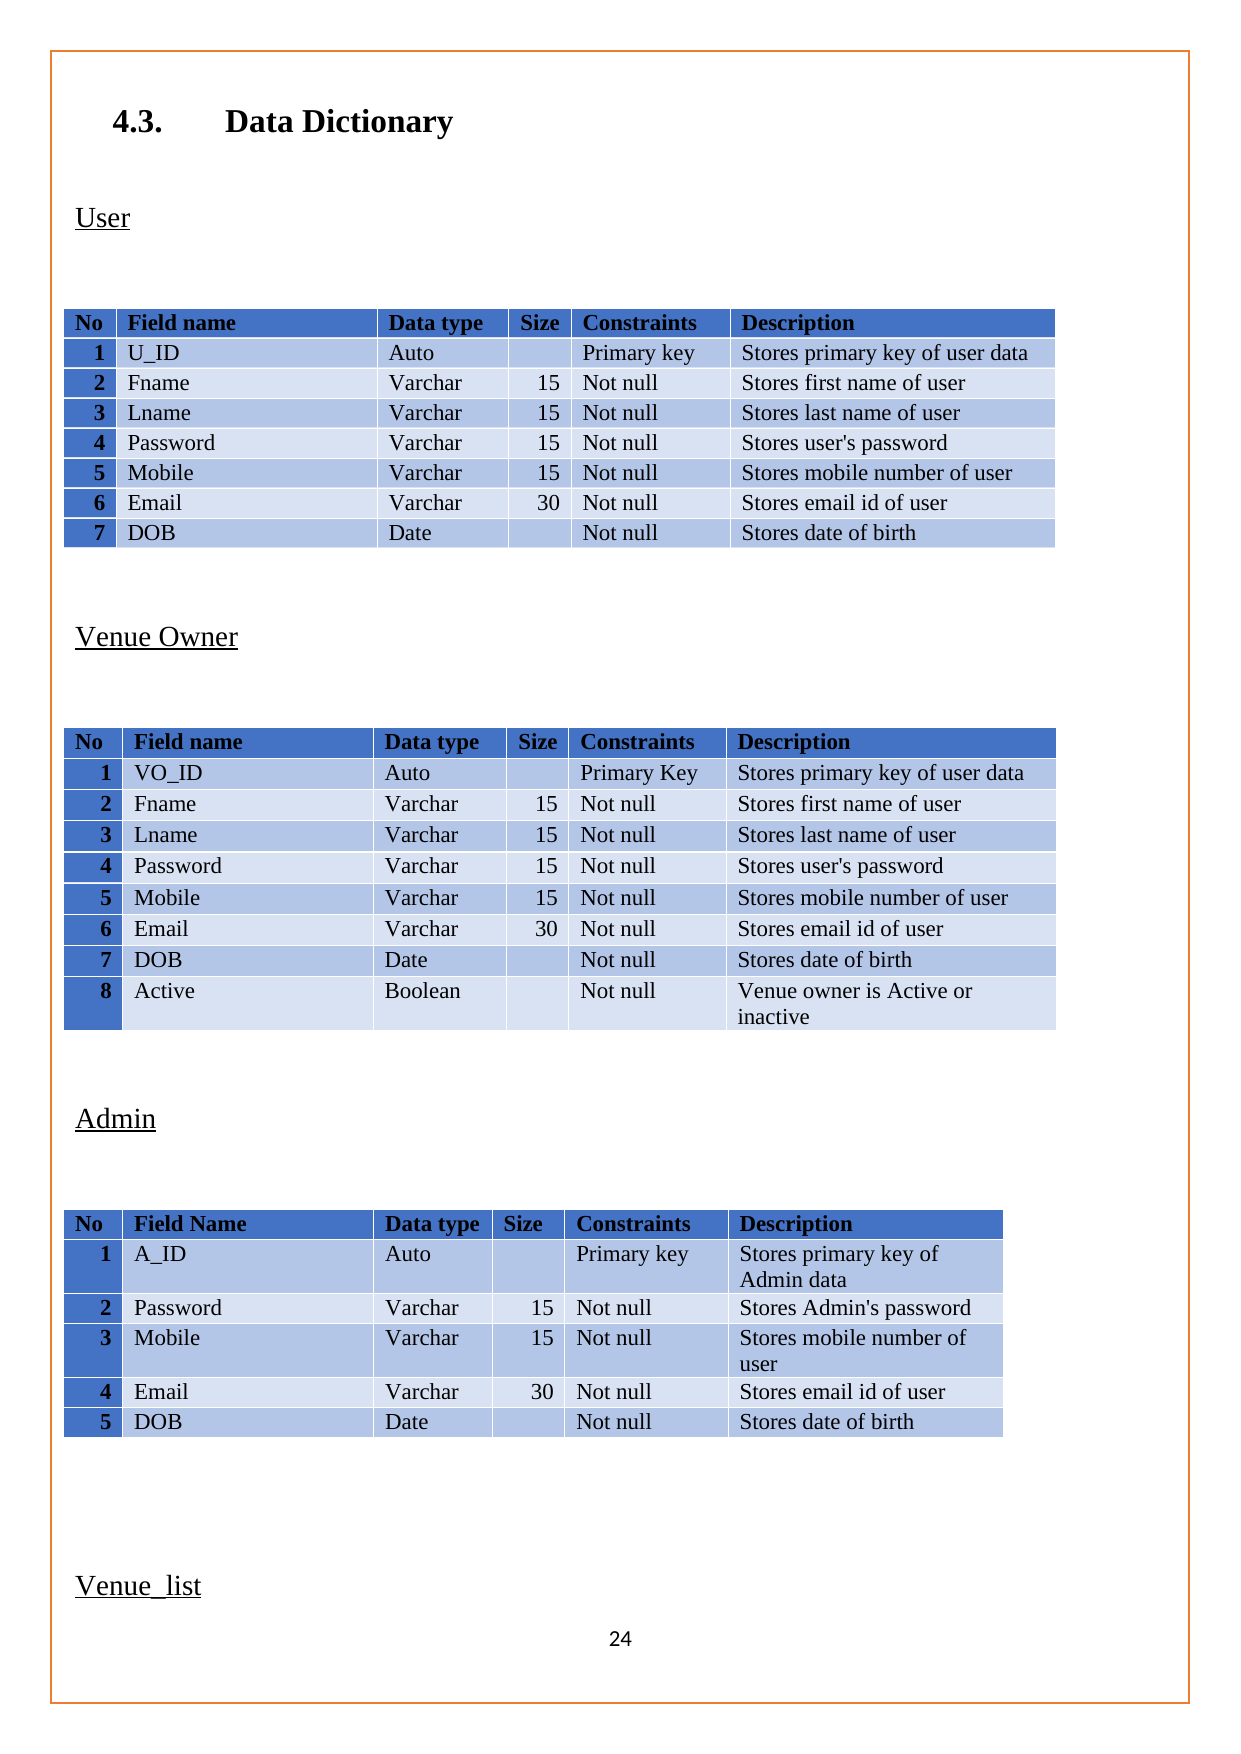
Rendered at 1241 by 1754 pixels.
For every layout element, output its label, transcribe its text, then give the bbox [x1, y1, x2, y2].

table_cell Not null [569, 790, 726, 820]
table_header No [64, 309, 116, 337]
table_cell 6 [64, 489, 116, 517]
table_cell Varchar [374, 915, 506, 945]
table_header Data type [374, 1210, 492, 1239]
table_cell 1 [64, 1240, 122, 1293]
table_cell Not null [565, 1378, 728, 1407]
table_cell 5 [64, 884, 122, 914]
table_cell 8 [64, 977, 122, 1030]
table_cell Stores primary key of user data [727, 759, 1056, 789]
table_cell 2 [64, 1294, 122, 1323]
table_cell Date [378, 519, 508, 547]
table_cell 15 [507, 884, 568, 914]
table_cell 15 [493, 1324, 564, 1377]
table_header Description [727, 728, 1056, 758]
table_cell Not null [565, 1408, 728, 1437]
table_header Data type [378, 309, 508, 337]
table_cell U_ID [117, 339, 377, 367]
table_cell 5 [64, 1408, 122, 1437]
table_cell Not null [569, 821, 726, 851]
table_cell Lname [117, 399, 377, 427]
table_cell Varchar [378, 369, 508, 397]
table_cell 15 [507, 853, 568, 882]
table_cell Stores user's password [727, 853, 1056, 882]
table_cell 15 [507, 790, 568, 820]
table_cell Fname [117, 369, 377, 397]
table_cell Not null [572, 429, 730, 457]
table_cell 2 [64, 369, 116, 397]
table_cell Varchar [378, 459, 508, 487]
table_cell 30 [509, 489, 571, 517]
table_cell Not null [569, 946, 726, 976]
table_cell [493, 1240, 564, 1293]
list Data Dictionary [112, 102, 1165, 140]
table_cell Varchar [374, 853, 506, 882]
table_cell Not null [572, 489, 730, 517]
table_cell 4 [64, 853, 122, 882]
table_header Data type [374, 728, 506, 758]
table_cell Not null [569, 884, 726, 914]
table_cell 4 [64, 429, 116, 457]
table_cell Email [117, 489, 377, 517]
table_cell Stores Admin's password [729, 1294, 1003, 1323]
table_cell Auto [378, 339, 508, 367]
table_cell 7 [64, 946, 122, 976]
table_cell Stores primary key of Admin data [729, 1240, 1003, 1293]
table_cell 5 [64, 459, 116, 487]
text Venue_list [75, 1568, 1165, 1601]
table_cell Varchar [374, 790, 506, 820]
table_cell 15 [509, 459, 571, 487]
table_cell 3 [64, 399, 116, 427]
table_cell Not null [565, 1294, 728, 1323]
table_cell 6 [64, 915, 122, 945]
table_cell [507, 977, 568, 1030]
table_cell Venue owner is Active or inactive [727, 977, 1056, 1030]
table_cell 15 [493, 1294, 564, 1323]
table_cell Varchar [374, 1378, 492, 1407]
table_header Description [731, 309, 1055, 337]
table_cell Varchar [374, 884, 506, 914]
table_cell [493, 1408, 564, 1437]
table_cell Varchar [374, 1294, 492, 1323]
table_header Field name [117, 309, 377, 337]
table_header No [64, 728, 122, 758]
table_cell Varchar [374, 821, 506, 851]
table_cell Not null [572, 369, 730, 397]
table_header Field name [123, 728, 373, 758]
table_header Constraints [569, 728, 726, 758]
table_cell 30 [493, 1378, 564, 1407]
table_header No [64, 1210, 122, 1239]
table_header Constraints [572, 309, 730, 337]
table_cell Lname [123, 821, 373, 851]
table_cell Date [374, 1408, 492, 1437]
table_cell Not null [565, 1324, 728, 1377]
table_header Field Name [123, 1210, 373, 1239]
table_header Constraints [565, 1210, 728, 1239]
table_cell Not null [572, 459, 730, 487]
table_cell Email [123, 915, 373, 945]
table_cell Varchar [374, 1324, 492, 1377]
text Admin [75, 1101, 1165, 1135]
table_cell Not null [572, 519, 730, 547]
table_cell Fname [123, 790, 373, 820]
table_header Size [493, 1210, 564, 1239]
table_cell Varchar [378, 399, 508, 427]
table_cell Stores last name of user [731, 399, 1055, 427]
table_cell A_ID [123, 1240, 373, 1293]
table_cell 3 [64, 1324, 122, 1377]
table_cell Stores last name of user [727, 821, 1056, 851]
table_cell Stores email id of user [731, 489, 1055, 517]
table_cell [509, 339, 571, 367]
text Venue Owner [75, 619, 1165, 652]
table_cell VO_ID [123, 759, 373, 789]
table_cell Email [123, 1378, 373, 1407]
table_cell Not null [572, 399, 730, 427]
table_cell [509, 519, 571, 547]
table_cell 30 [507, 915, 568, 945]
table_cell Mobile [117, 459, 377, 487]
table_cell Varchar [378, 489, 508, 517]
table_cell Stores date of birth [729, 1408, 1003, 1437]
table_cell [507, 946, 568, 976]
table_cell Stores email id of user [727, 915, 1056, 945]
table_cell DOB [117, 519, 377, 547]
table_cell Stores user's password [731, 429, 1055, 457]
table_cell Auto [374, 1240, 492, 1293]
table_cell Stores date of birth [731, 519, 1055, 547]
table_cell Stores mobile number of user [729, 1324, 1003, 1377]
table_cell [507, 759, 568, 789]
table_cell Password [123, 1294, 373, 1323]
table_cell Not null [569, 977, 726, 1030]
table_cell Stores email id of user [729, 1378, 1003, 1407]
table_cell Stores mobile number of user [731, 459, 1055, 487]
table_cell Auto [374, 759, 506, 789]
table_cell 3 [64, 821, 122, 851]
table_cell DOB [123, 946, 373, 976]
table_cell 15 [509, 399, 571, 427]
table_cell Primary key [572, 339, 730, 367]
table_cell Varchar [378, 429, 508, 457]
table_cell 4 [64, 1378, 122, 1407]
table_cell Mobile [123, 884, 373, 914]
table_cell 7 [64, 519, 116, 547]
table_cell 15 [507, 821, 568, 851]
table_cell 1 [64, 339, 116, 367]
table_cell Primary Key [569, 759, 726, 789]
table_header Size [509, 309, 571, 337]
table_cell Stores mobile number of user [727, 884, 1056, 914]
table_cell Mobile [123, 1324, 373, 1377]
table_cell Date [374, 946, 506, 976]
table_cell 2 [64, 790, 122, 820]
table_cell Stores first name of user [727, 790, 1056, 820]
table_cell Password [117, 429, 377, 457]
table_cell DOB [123, 1408, 373, 1437]
table_header Description [729, 1210, 1003, 1239]
table_cell Stores date of birth [727, 946, 1056, 976]
text User [75, 200, 1165, 233]
table_cell Stores first name of user [731, 369, 1055, 397]
table_cell Password [123, 853, 373, 882]
table_cell 15 [509, 369, 571, 397]
table_header Size [507, 728, 568, 758]
table_cell Not null [569, 853, 726, 882]
table_cell Not null [569, 915, 726, 945]
table_cell Stores primary key of user data [731, 339, 1055, 367]
table_cell Active [123, 977, 373, 1030]
table_cell Boolean [374, 977, 506, 1030]
table_cell 15 [509, 429, 571, 457]
table_cell 1 [64, 759, 122, 789]
table_cell Primary key [565, 1240, 728, 1293]
